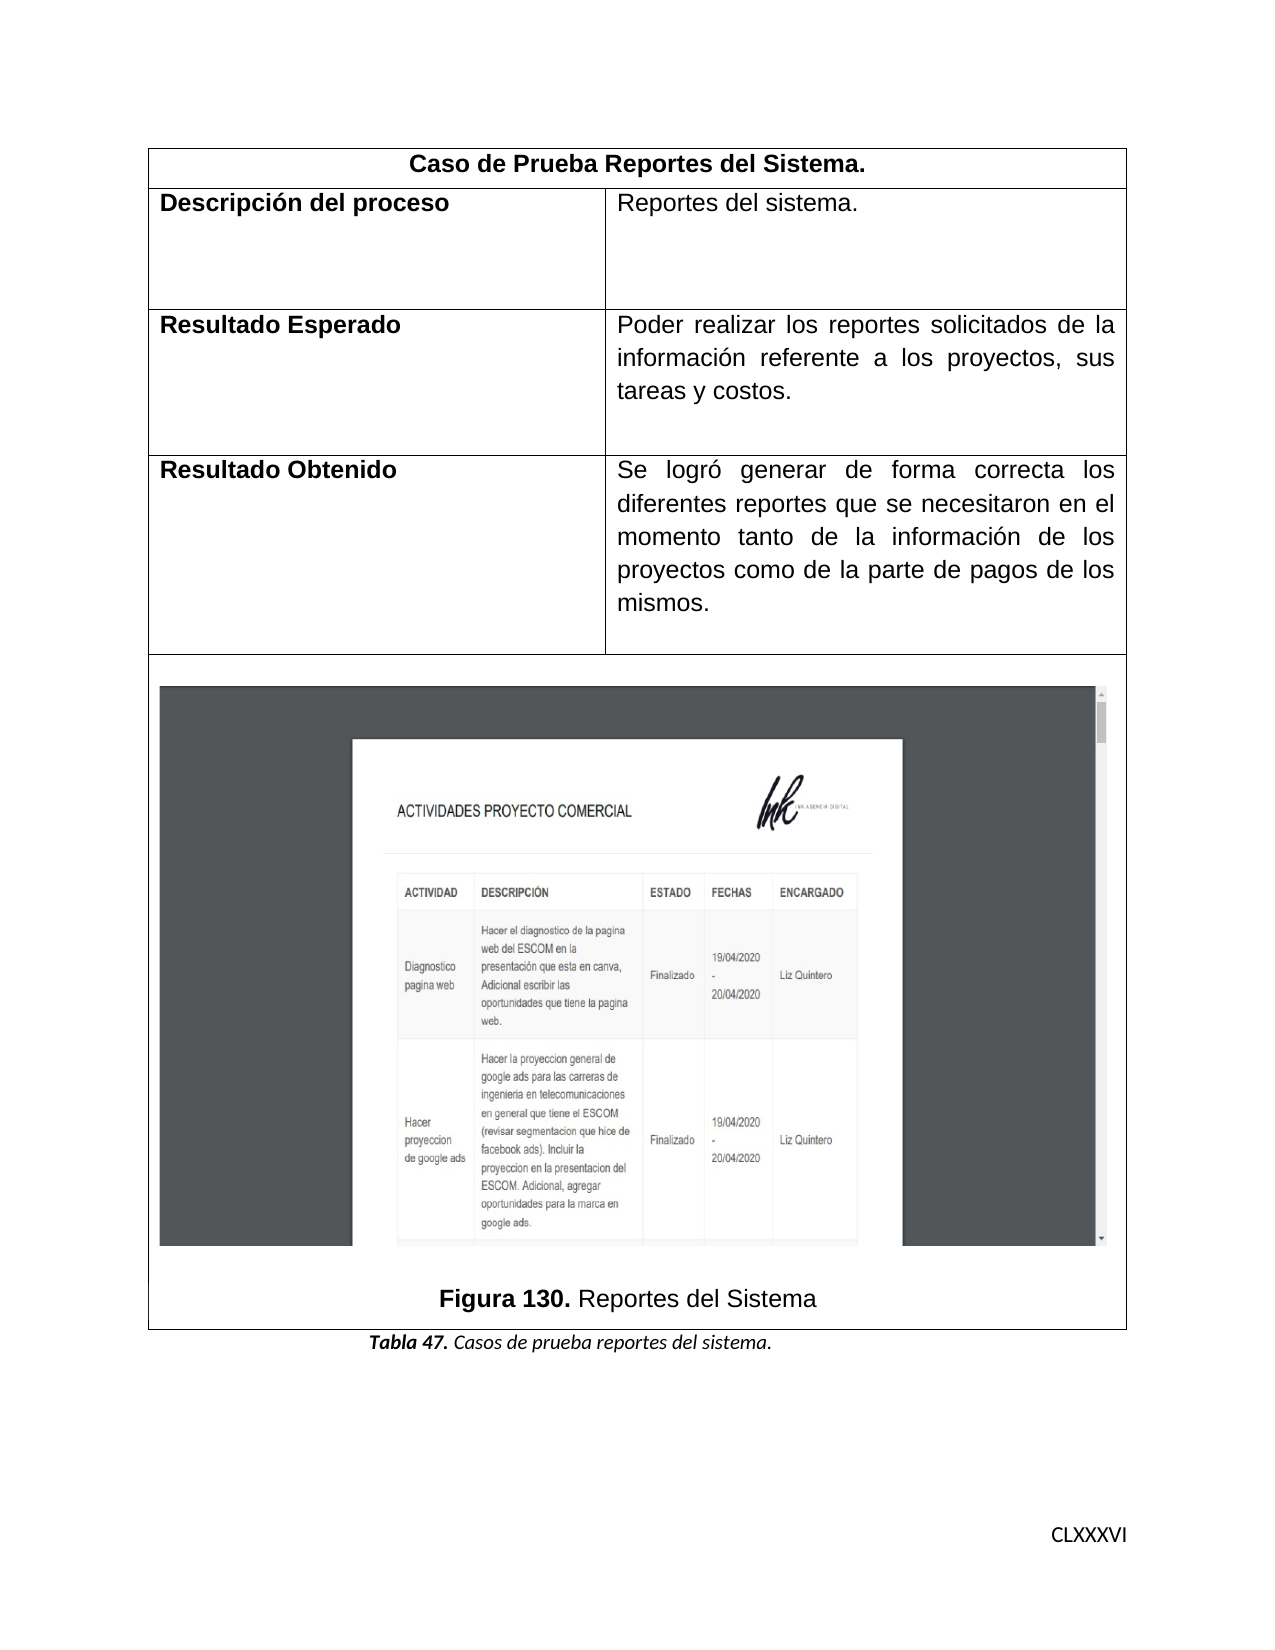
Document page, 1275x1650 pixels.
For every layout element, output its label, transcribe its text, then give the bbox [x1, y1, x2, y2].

picture [159, 686, 1107, 1246]
table_cell Resultado Obtenido [149, 456, 605, 654]
table_cell Descripción del proceso [149, 189, 605, 309]
table_cell Se logró generar de forma correcta los diferentes reportes que se necesitaron en el momento tanto de la información de los proyectos como de la parte de pagos de los mismos. [606, 456, 1126, 654]
table_header Caso de Prueba Reportes del Sistema. [149, 149, 1126, 187]
text Tabla 47. Casos de prueba reportes del sistema. [148, 1330, 1127, 1355]
table_cell Poder realizar los reportes solicitados de la información referente a los proyectos, sus tareas y costos. [606, 310, 1126, 454]
table_cell Resultado Esperado [149, 310, 605, 454]
table_cell Reportes del sistema. [606, 189, 1126, 309]
table_cell [149, 655, 1126, 1328]
